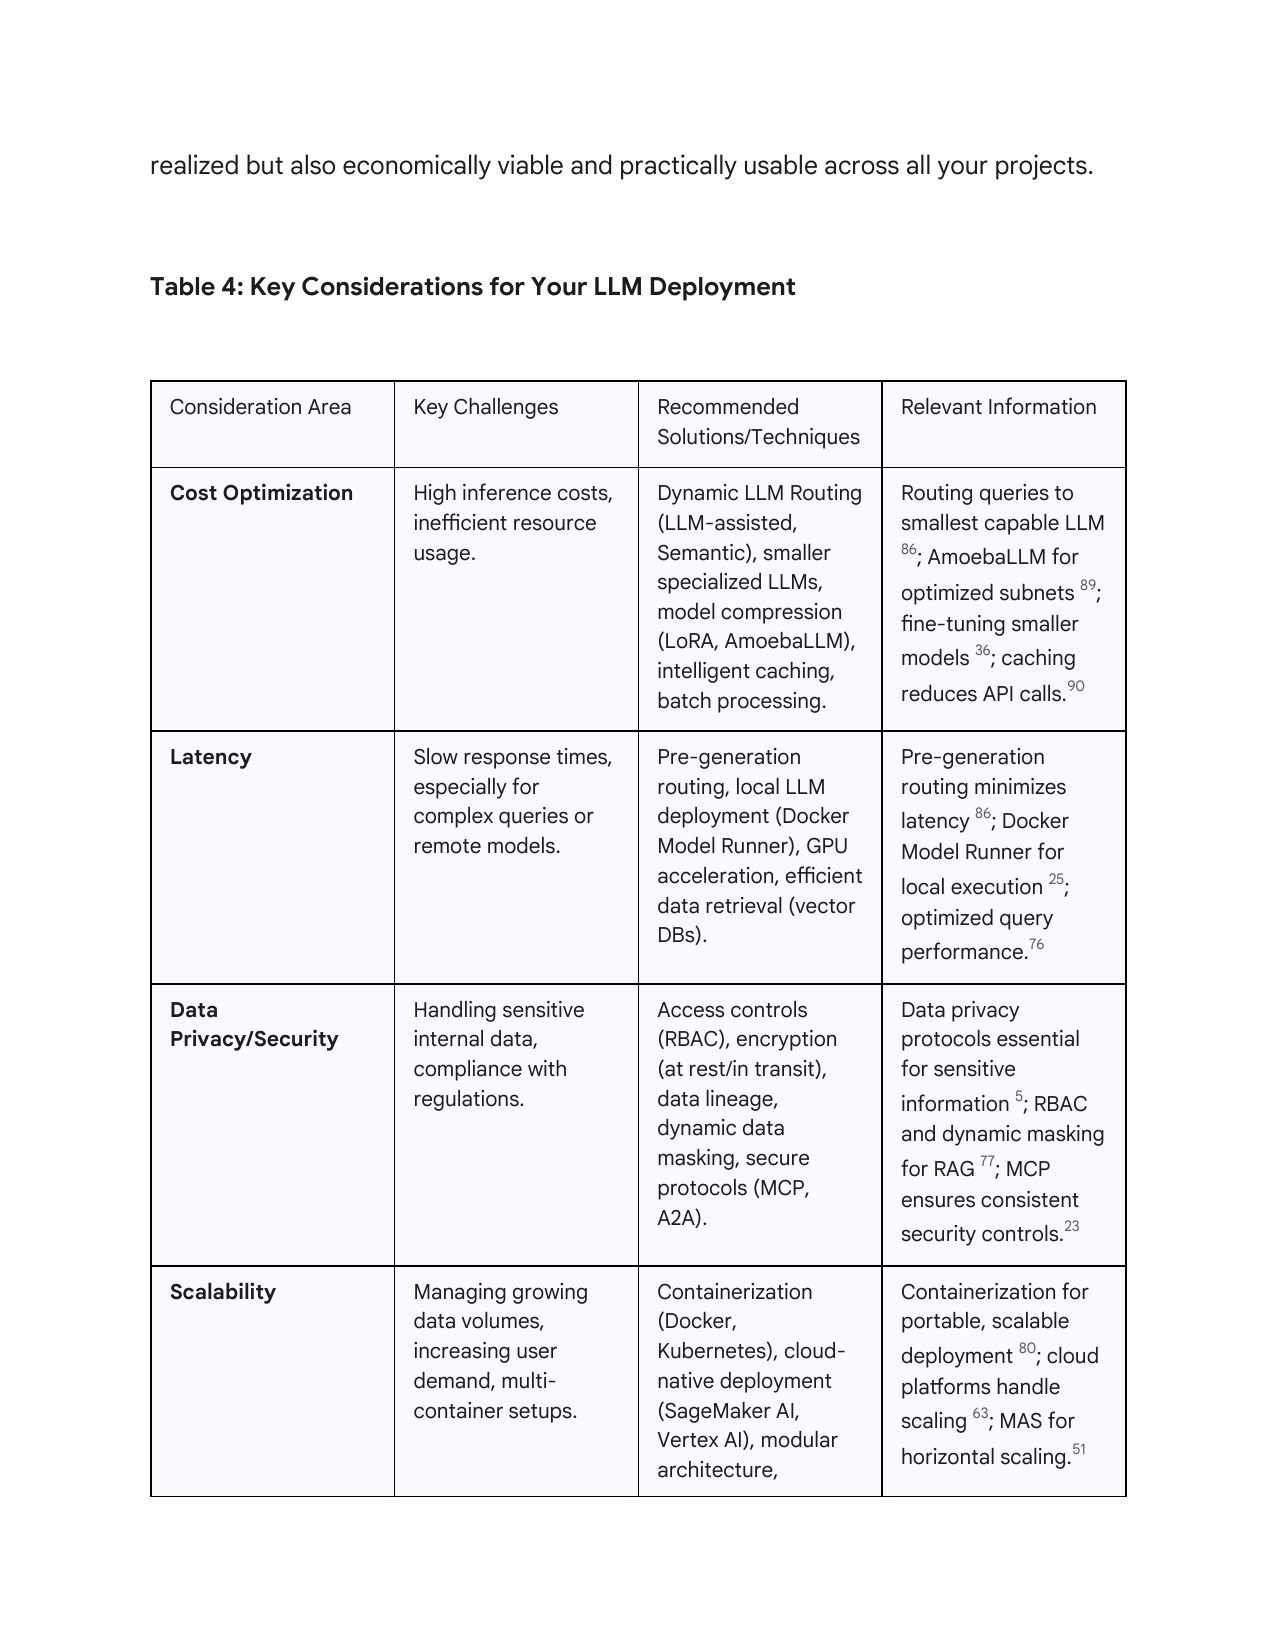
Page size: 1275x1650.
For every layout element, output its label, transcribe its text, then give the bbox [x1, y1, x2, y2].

table_header Recommended Solutions/Techniques [639, 382, 881, 466]
table_cell Access controls (RBAC), encryption (at rest/in transit), data lineage, dynamic data masking, secure protocols (MCP, A2A). [639, 985, 881, 1265]
table_cell Data Privacy/Security [152, 985, 394, 1265]
table_cell Cost Optimization [152, 468, 394, 730]
table_header Consideration Area [152, 382, 394, 466]
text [150, 150, 1125, 181]
table_cell Scalability [152, 1267, 394, 1496]
table_header Relevant Information [883, 382, 1125, 466]
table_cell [883, 1267, 1125, 1496]
subtitle Table 4: Key Considerations for Your LLM Deployment [150, 271, 1125, 303]
table_cell High inference costs, inefficient resource usage. [395, 468, 638, 730]
table_cell Latency [152, 732, 394, 983]
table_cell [639, 1267, 881, 1496]
table_cell Data privacy protocols essential for sensitive information 5; RBAC and dynamic masking for RAG 77; MCP ensures consistent security controls.23 [883, 985, 1125, 1265]
table_cell Dynamic LLM Routing (LLM-assisted, Semantic), smaller specialized LLMs, model compression (LoRA, AmoebaLLM), intelligent caching, batch processing. [639, 468, 881, 730]
table_header Key Challenges [395, 382, 638, 466]
table_cell Routing queries to smallest capable LLM 86; AmoebaLLM for optimized subnets 89; fine-tuning smaller models 36; caching reduces API calls.90 [883, 468, 1125, 730]
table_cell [395, 1267, 638, 1496]
table_cell Pre-generation routing minimizes latency 86; Docker Model Runner for local execution 25; optimized query performance.76 [883, 732, 1125, 983]
table_cell Slow response times, especially for complex queries or remote models. [395, 732, 638, 983]
table_cell Handling sensitive internal data, compliance with regulations. [395, 985, 638, 1265]
table_cell Pre-generation routing, local LLM deployment (Docker Model Runner), GPU acceleration, efficient data retrieval (vector DBs). [639, 732, 881, 983]
